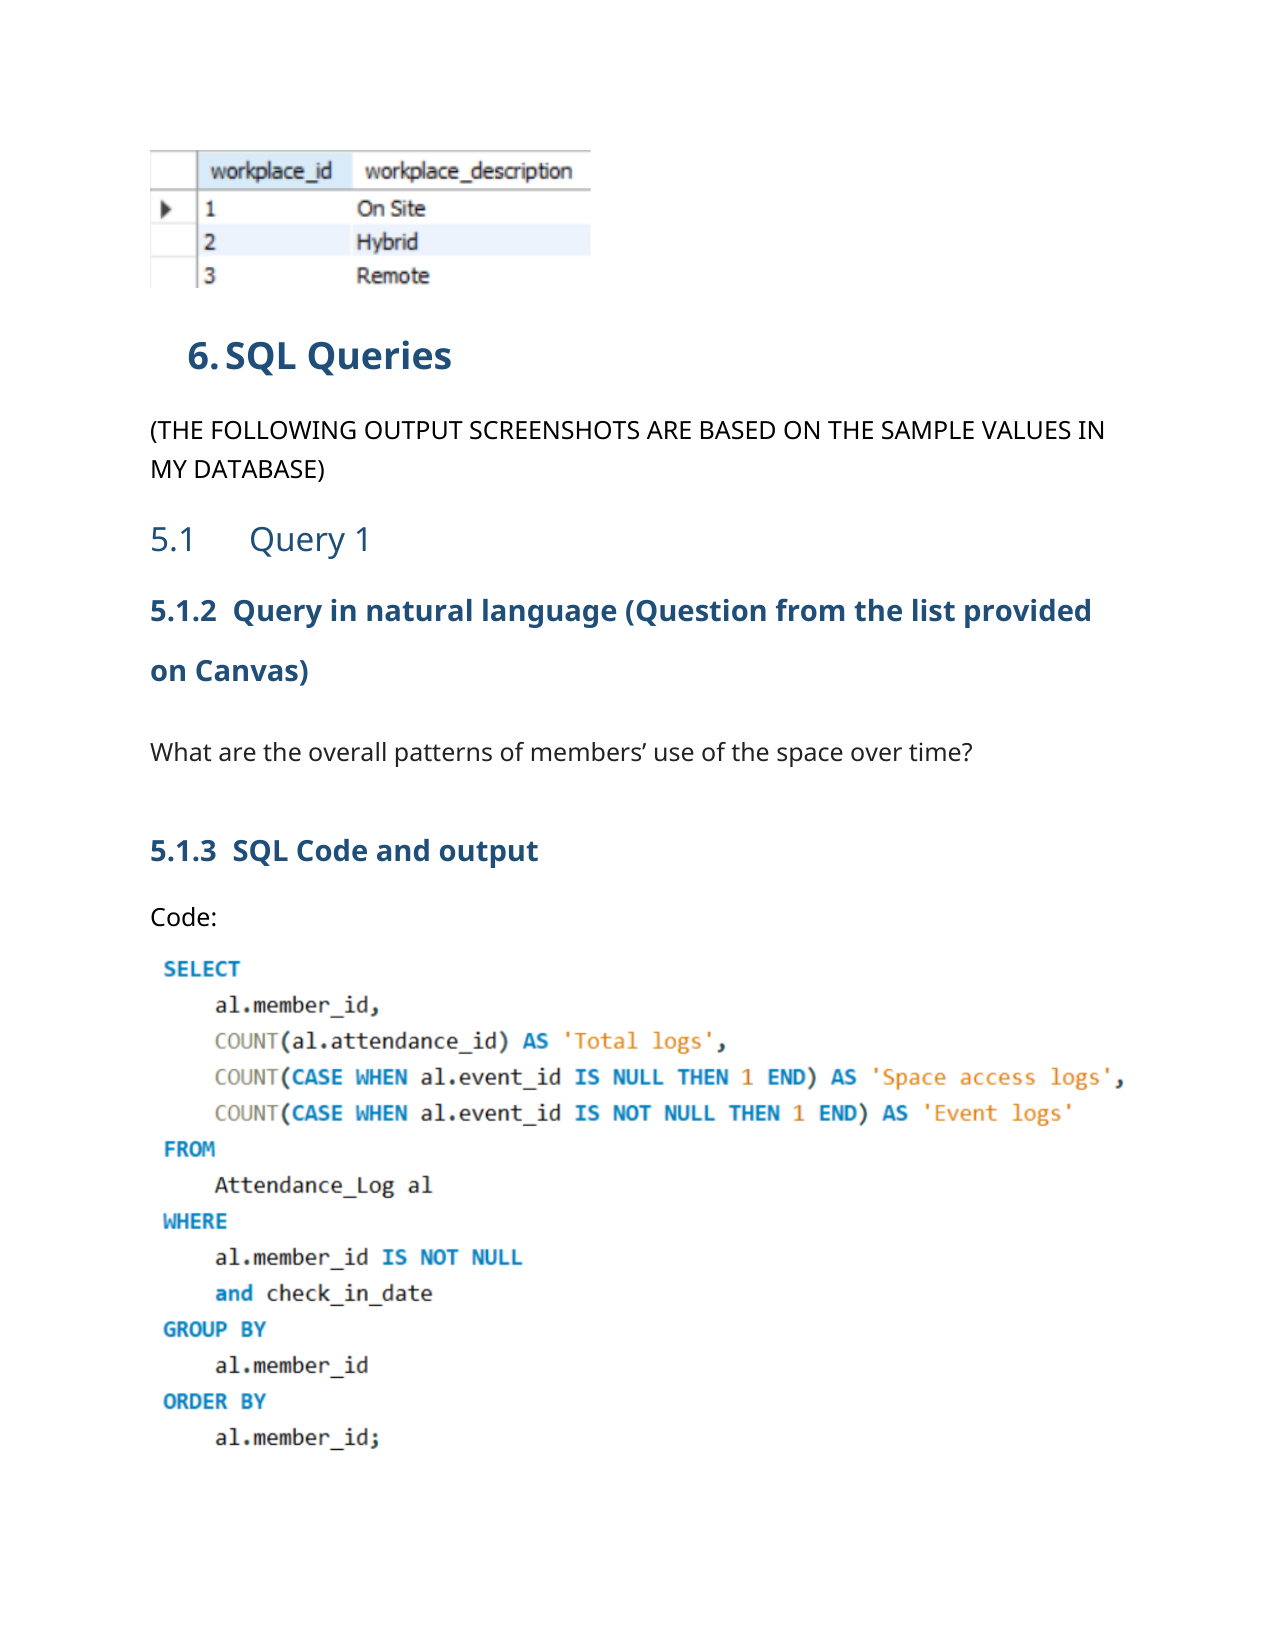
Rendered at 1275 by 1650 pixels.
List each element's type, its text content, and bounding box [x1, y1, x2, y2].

picture [150, 150, 591, 288]
subtitle 5.1.2 Query in natural language (Question from the list provided on Canvas) [150, 591, 1125, 690]
subtitle 5.1 Query 1 [150, 516, 1125, 562]
subtitle SQL Queries [187, 329, 1125, 381]
text Code: [150, 899, 1125, 933]
subtitle 5.1.3 SQL Code and output [150, 830, 1125, 869]
text What are the overall patterns of members’ use of the space over time? [150, 734, 1125, 769]
picture [150, 955, 1125, 1452]
text (THE FOLLOWING OUTPUT SCREENSHOTS ARE BASED ON THE SAMPLE VALUES IN MY DATABASE) [150, 412, 1125, 486]
